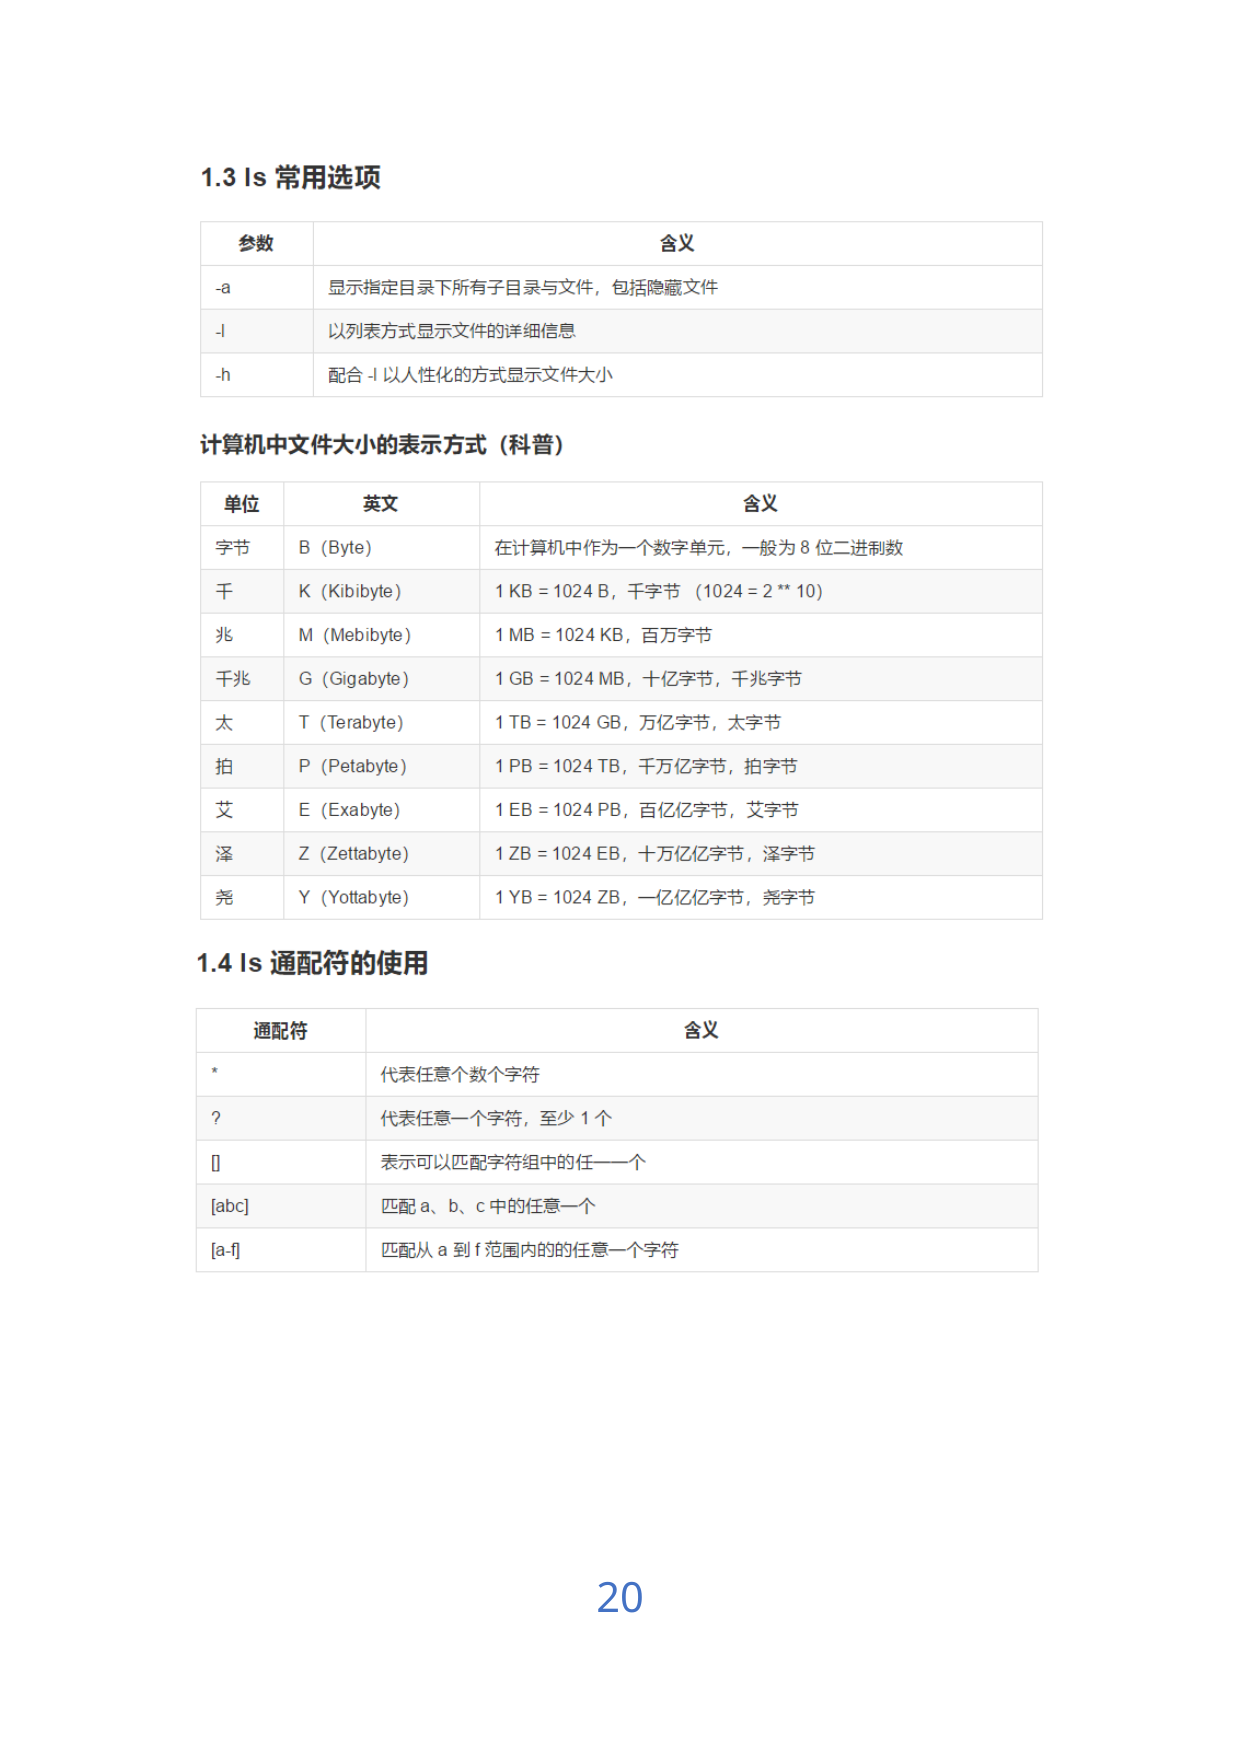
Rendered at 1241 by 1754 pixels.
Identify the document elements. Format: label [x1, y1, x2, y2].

picture [187, 940, 1053, 1302]
picture [187, 160, 1053, 933]
